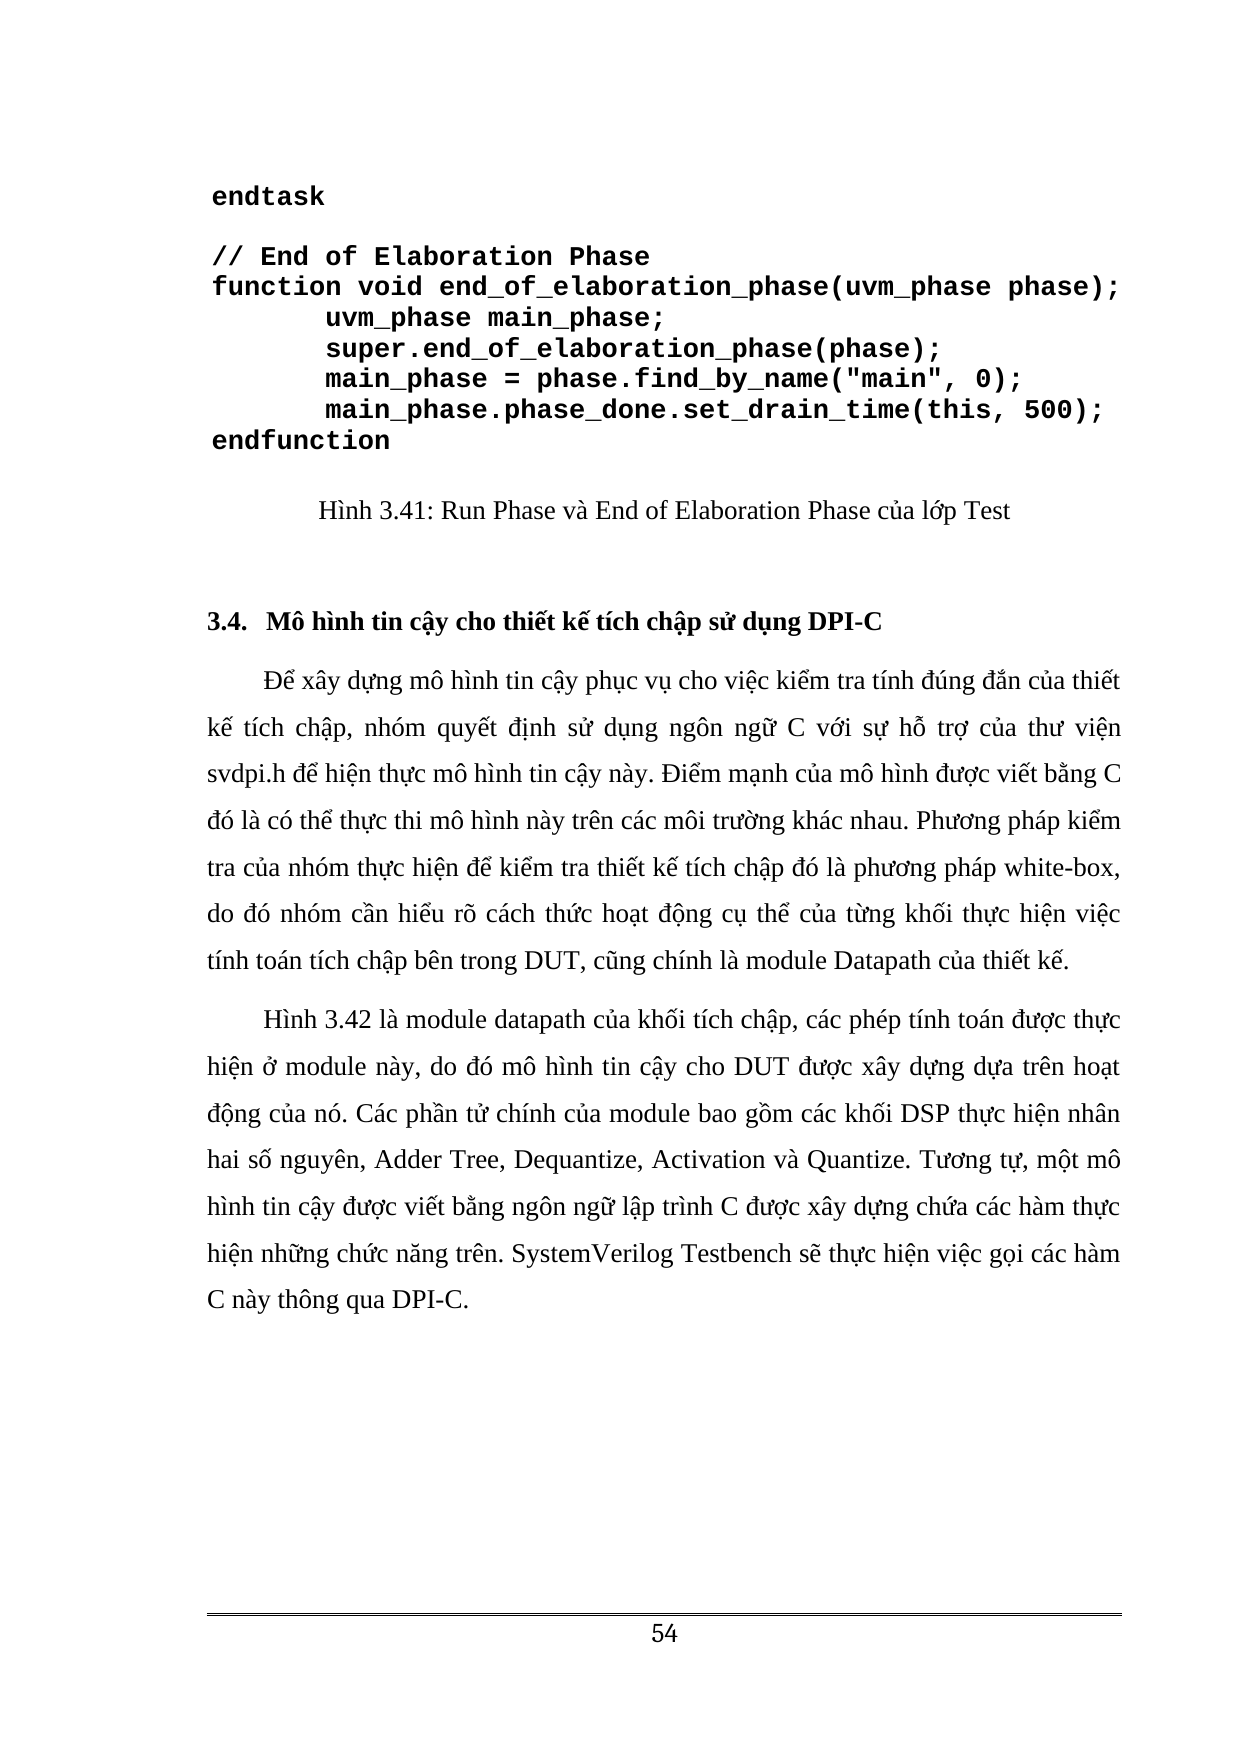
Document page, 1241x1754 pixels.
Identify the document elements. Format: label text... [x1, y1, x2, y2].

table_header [206, 177, 1130, 494]
text Để xây dựng mô hình tin cậy phục vụ cho việc kiểm tra tính đúng đắn của thiết kế tích chập, nhóm quyết định sử dụng ngôn ngữ C với sự hỗ trợ của thư viện svdpi.h để hiện thực mô hình tin cậy này. Điểm mạnh của mô hình được viết bằng C đó là có thể thực thi mô hình này trên các môi trường khác nhau. Phương pháp kiểm tra của nhóm thực hiện để kiểm tra thiết kế tích chập đó là phương pháp white-box, do đó nhóm cần hiểu rõ cách thức hoạt động cụ thể của từng khối thực hiện việc tính toán tích chập bên trong DUT, cũng chính là module Datapath của thiết kế. [207, 664, 1122, 975]
subtitle Mô hình tin cậy cho thiết kế tích chập sử dụng DPI-C [207, 605, 1122, 636]
